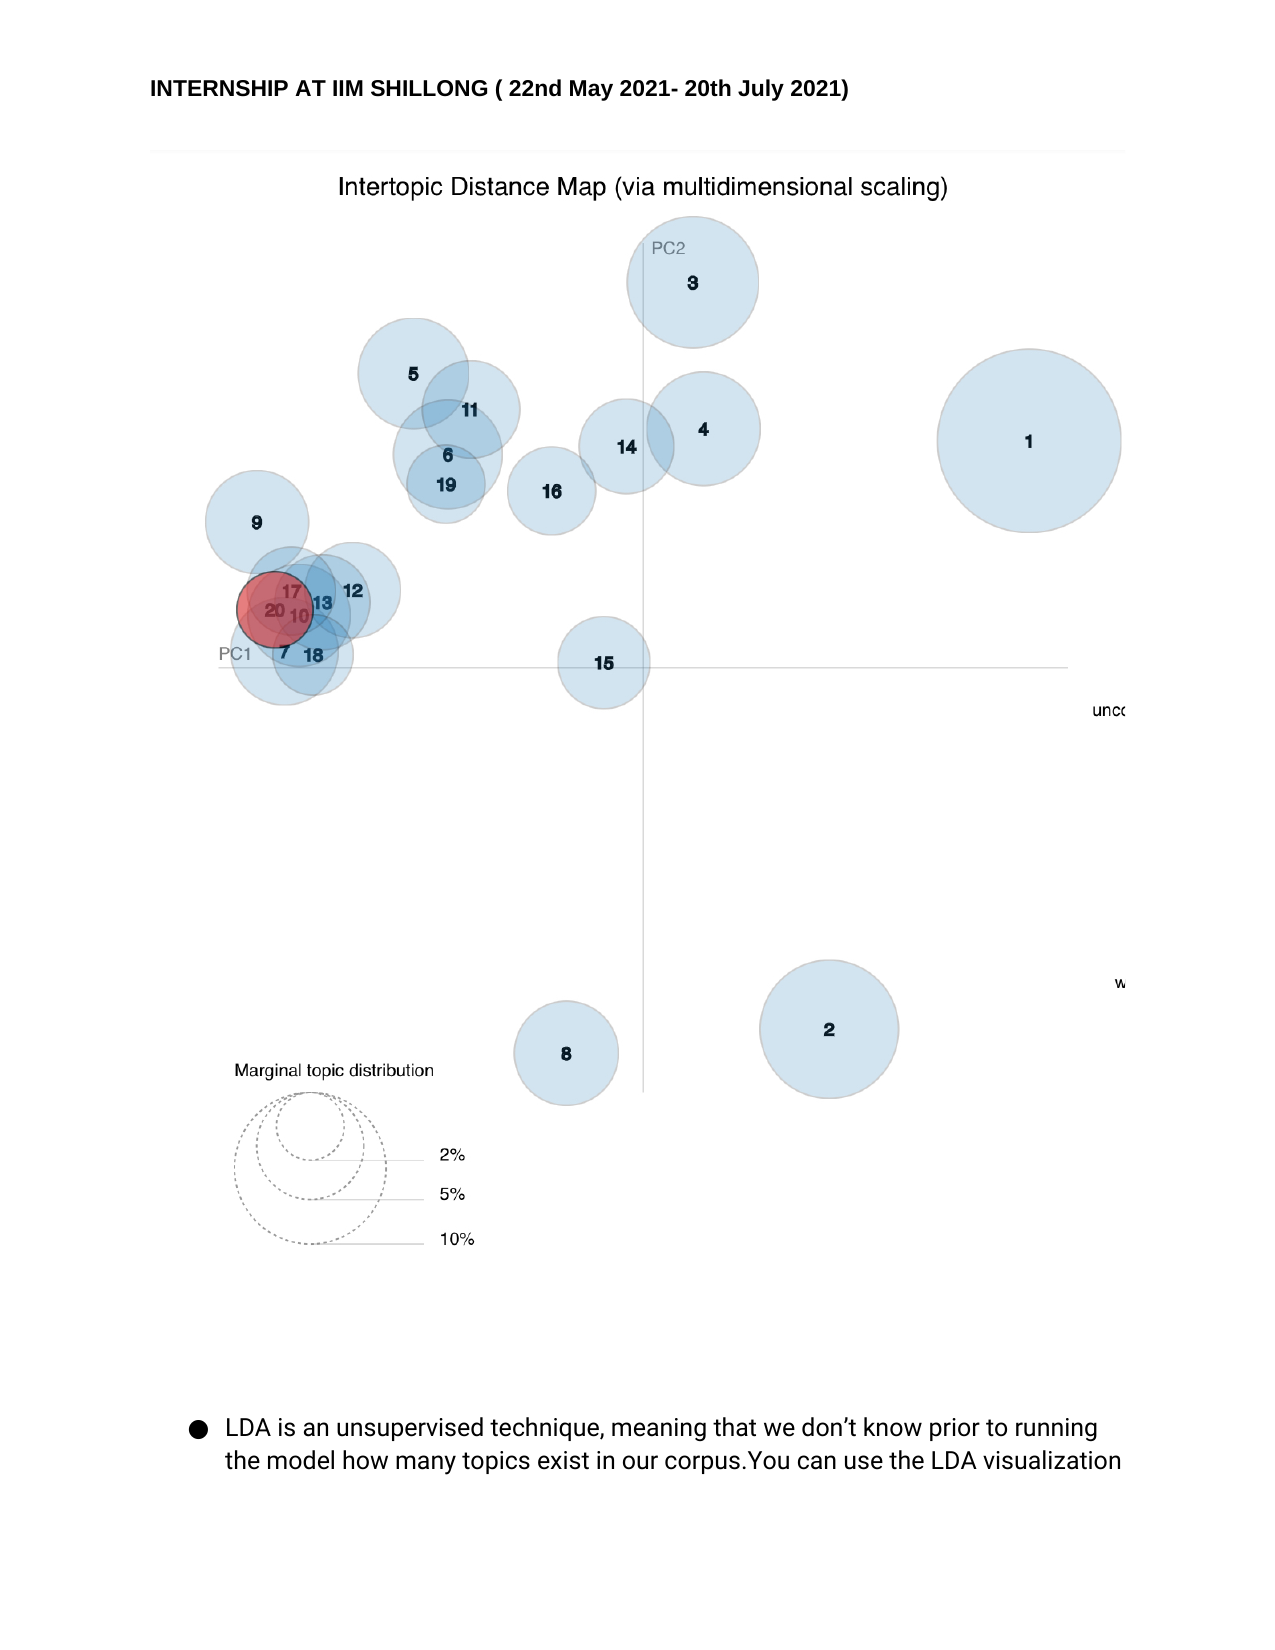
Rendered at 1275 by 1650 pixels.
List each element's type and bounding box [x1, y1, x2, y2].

list [187, 1413, 1125, 1476]
picture [150, 150, 1125, 1342]
